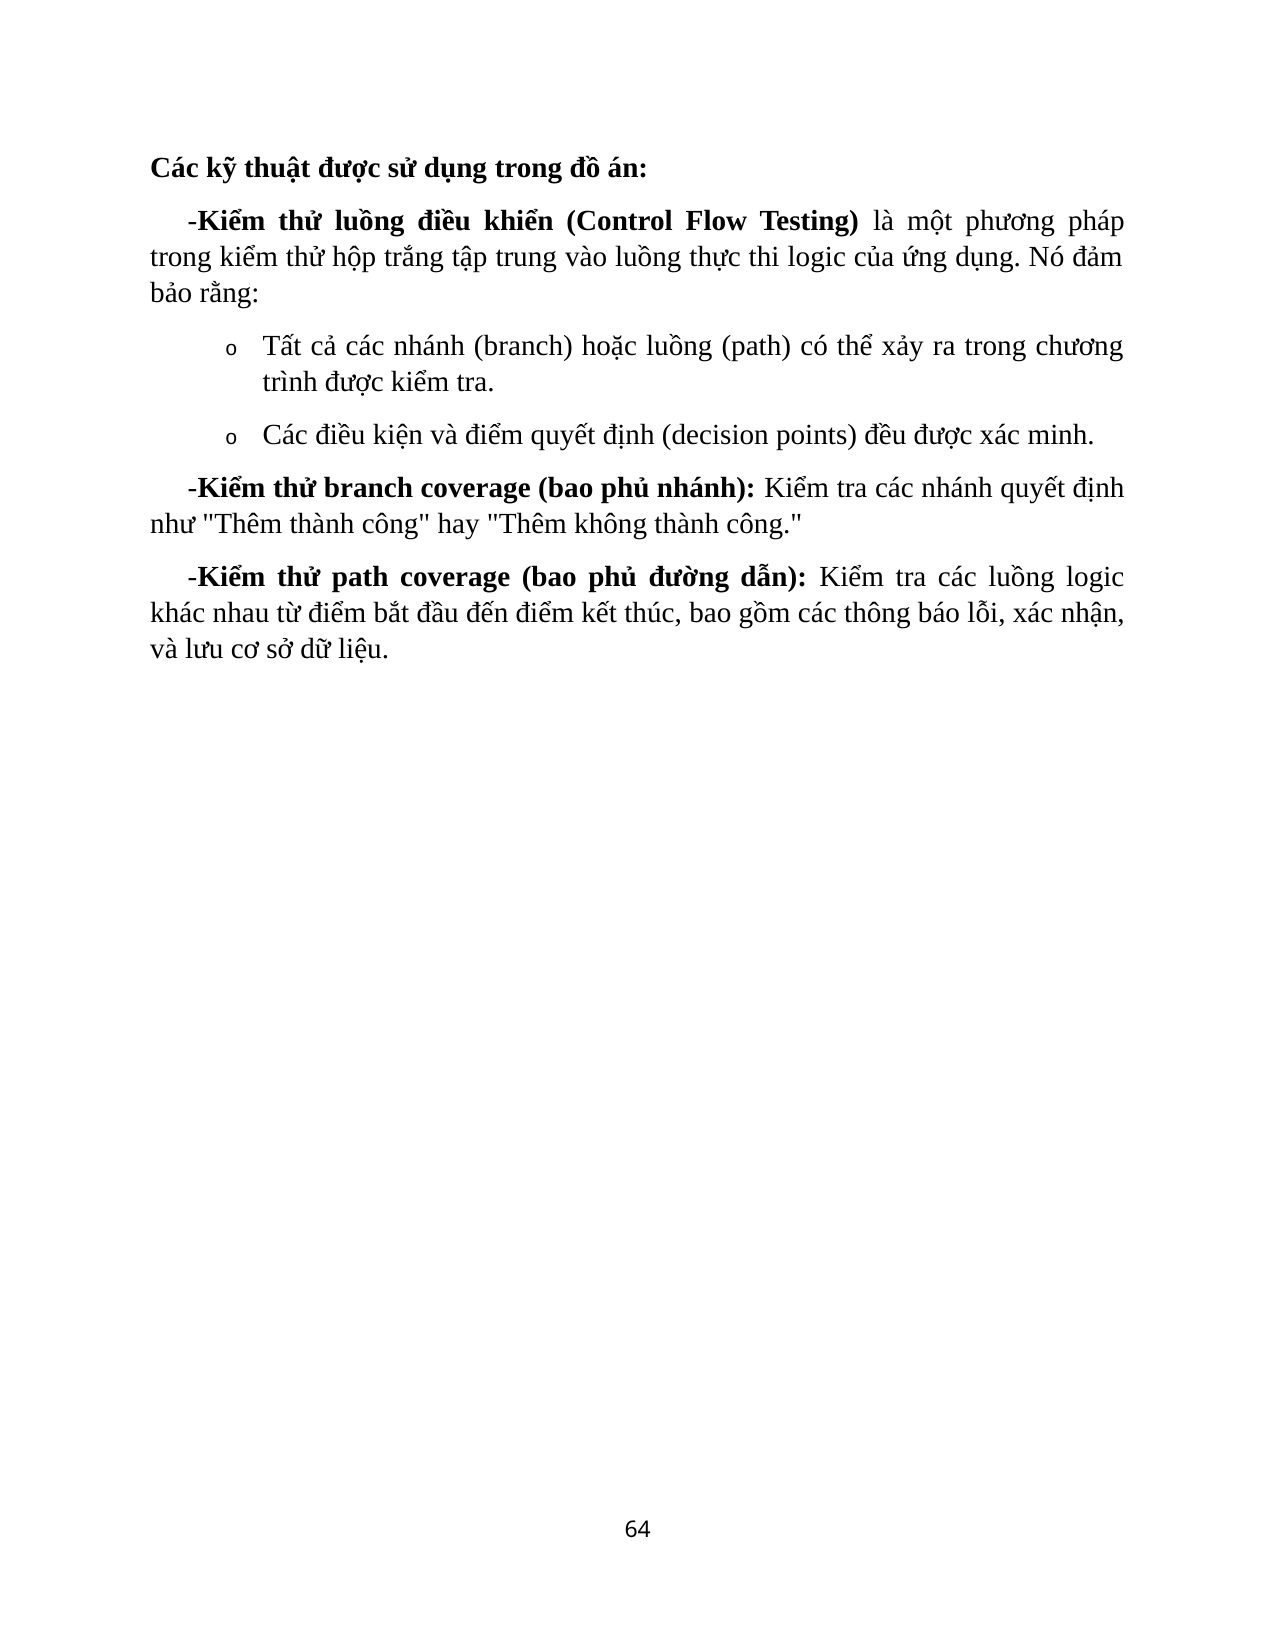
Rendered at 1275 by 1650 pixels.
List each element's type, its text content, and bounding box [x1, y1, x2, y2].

text -Kiểm thử luồng điều khiển (Control Flow Testing) là một phương pháp trong kiểm thử hộp trắng tập trung vào luồng thực thi logic của ứng dụng. Nó đảm bảo rằng: [150, 203, 1125, 309]
list Tất cả các nhánh (branch) hoặc luồng (path) có thể xảy ra trong chương trình được kiểm tra. [225, 328, 1125, 398]
text -Kiểm thử branch coverage (bao phủ nhánh): Kiểm tra các nhánh quyết định như "Thêm thành công" hay "Thêm không thành công." [150, 470, 1125, 539]
list Các điều kiện và điểm quyết định (decision points) đều được xác minh. [225, 417, 1125, 450]
text -Kiểm thử path coverage (bao phủ đường dẫn): Kiểm tra các luồng logic khác nhau từ điểm bắt đầu đến điểm kết thúc, bao gồm các thông báo lỗi, xác nhận, và lưu cơ sở dữ liệu. [150, 559, 1125, 664]
text Các kỹ thuật được sử dụng trong đồ án: [150, 150, 1125, 183]
